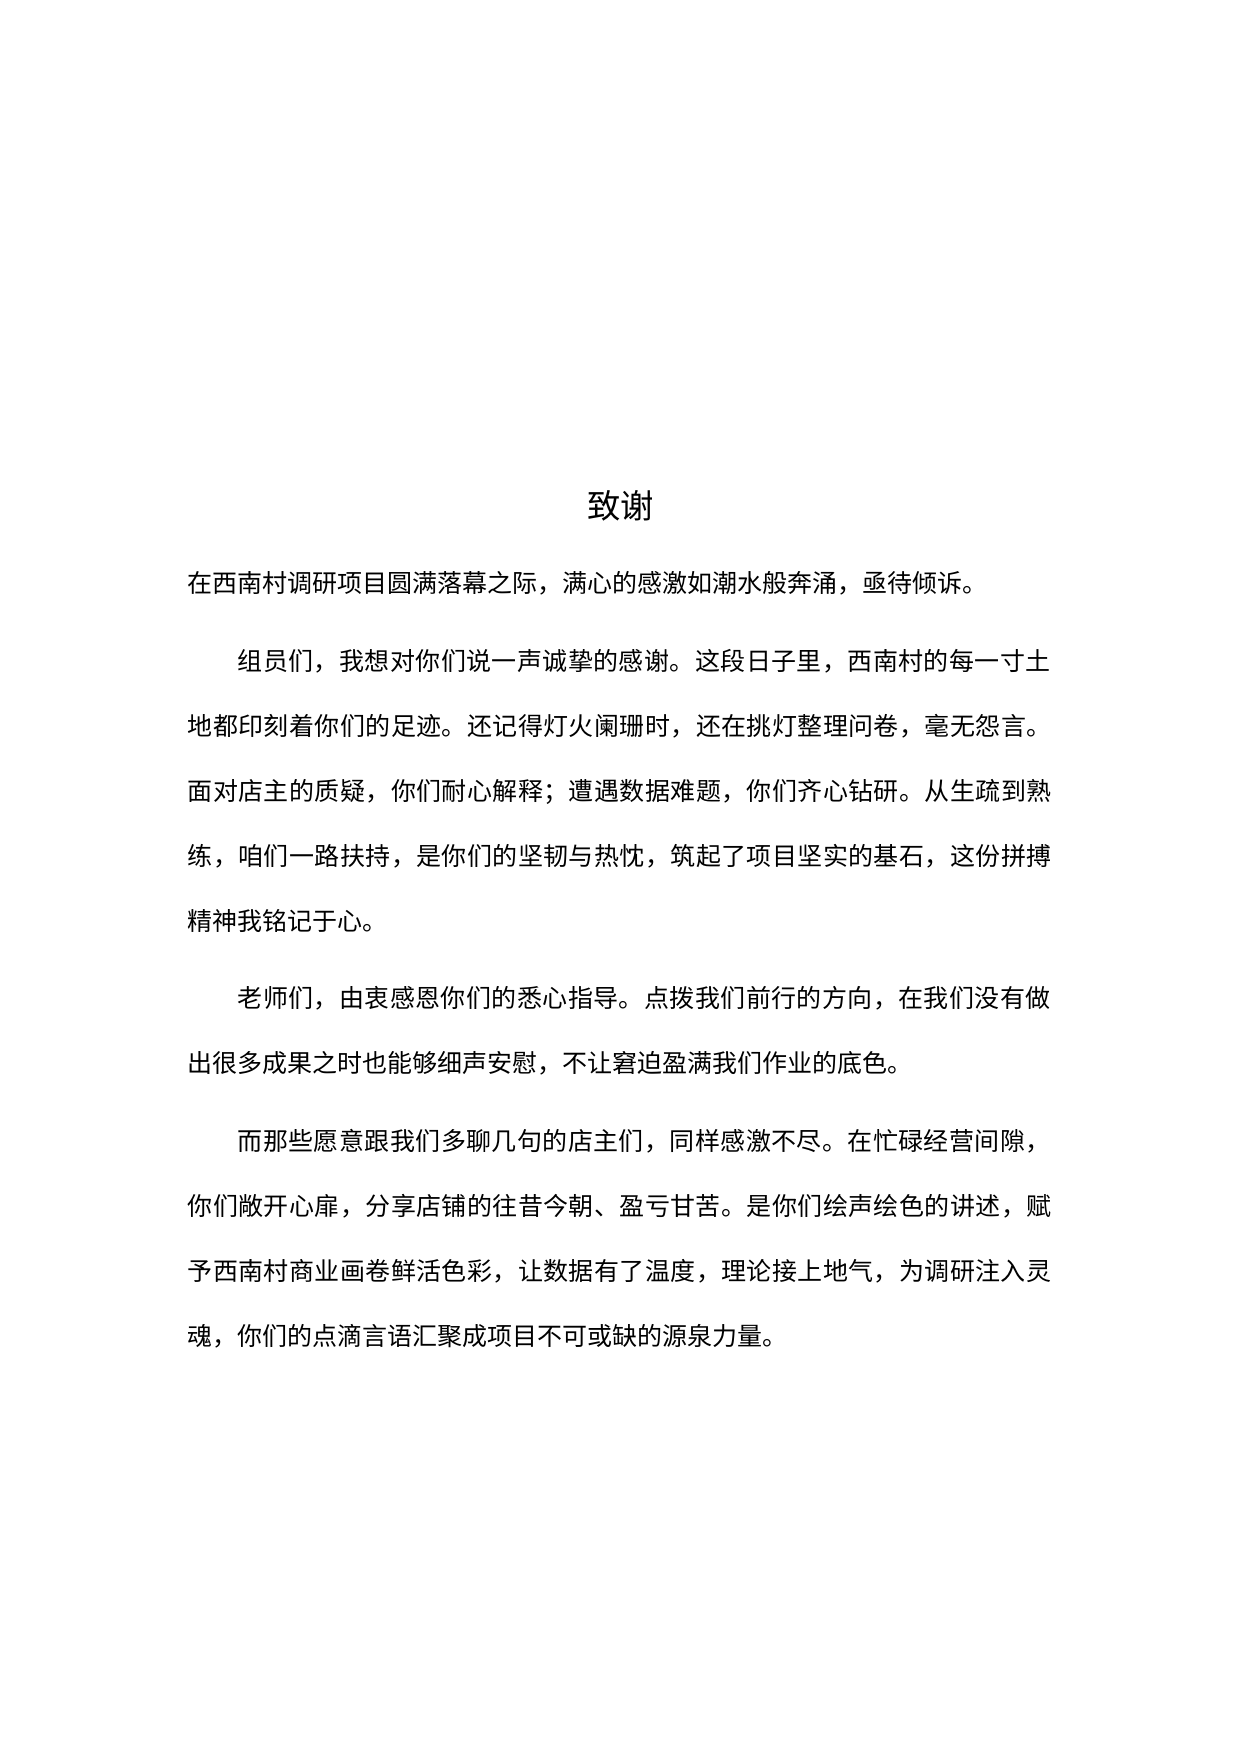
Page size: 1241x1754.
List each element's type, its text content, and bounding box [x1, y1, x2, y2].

text 老师们，由衷感恩你们的悉心指导。点拨我们前行的方向，在我们没有做出很多成果之时也能够细声安慰，不让窘迫盈满我们作业的底色。 [187, 964, 1053, 1094]
text 致谢 [187, 472, 1053, 537]
text 组员们，我想对你们说一声诚挚的感谢。这段日子里，西南村的每一寸土地都印刻着你们的足迹。还记得灯火阑珊时，还在挑灯整理问卷，毫无怨言。面对店主的质疑，你们耐心解释；遭遇数据难题，你们齐心钻研。从生疏到熟练，咱们一路扶持，是你们的坚韧与热忱，筑起了项目坚实的基石，这份拼搏精神我铭记于心。 [187, 627, 1053, 952]
text 而那些愿意跟我们多聊几句的店主们，同样感激不尽。在忙碌经营间隙，你们敞开心扉，分享店铺的往昔今朝、盈亏甘苦。是你们绘声绘色的讲述，赋予西南村商业画卷鲜活色彩，让数据有了温度，理论接上地气，为调研注入灵魂，你们的点滴言语汇聚成项目不可或缺的源泉力量。 [187, 1107, 1053, 1367]
text 在西南村调研项目圆满落幕之际，满心的感激如潮水般奔涌，亟待倾诉。 [187, 549, 1053, 614]
